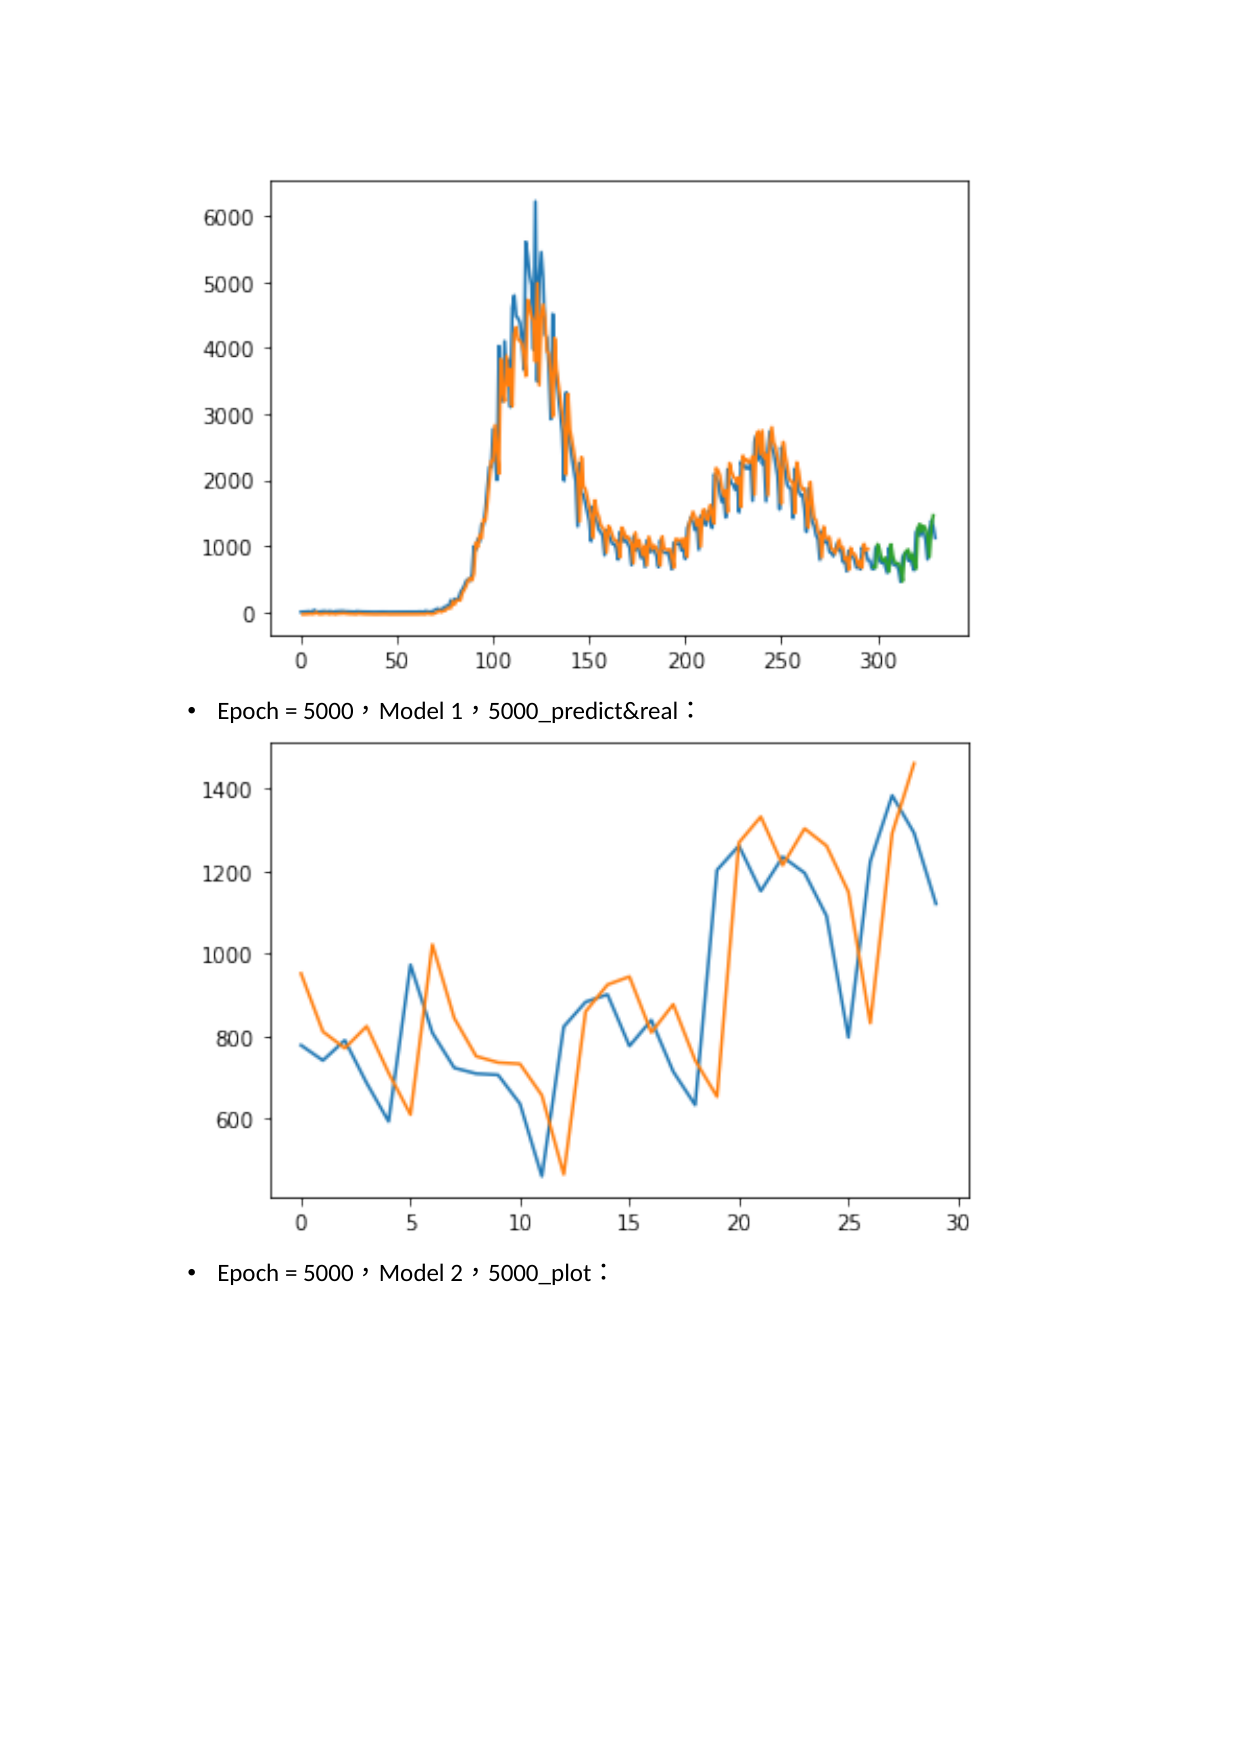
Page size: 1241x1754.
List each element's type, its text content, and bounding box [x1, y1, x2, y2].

list Epoch = 5000，Model 1，5000_predict&real： [187, 689, 1053, 727]
list Epoch = 5000，Model 2，5000_plot： [187, 1252, 1053, 1289]
picture [187, 168, 981, 686]
picture [187, 731, 986, 1248]
